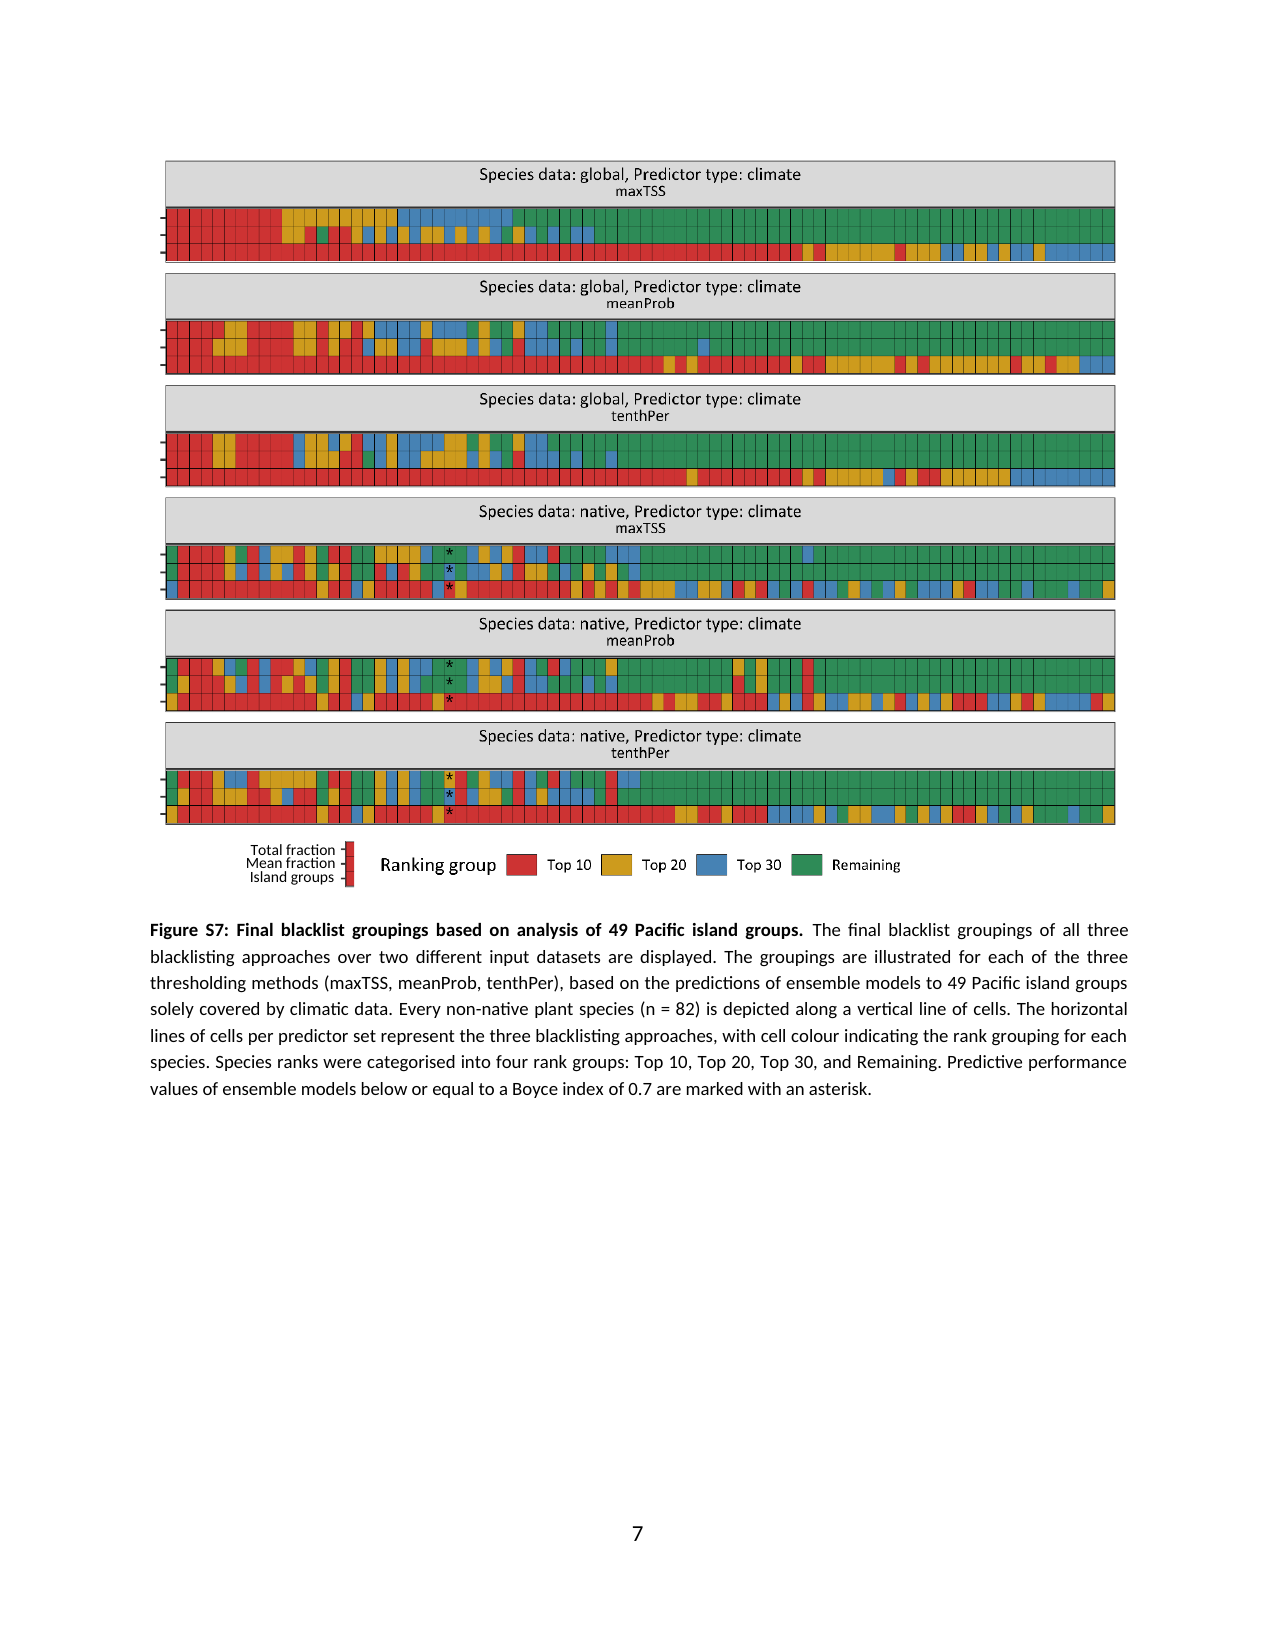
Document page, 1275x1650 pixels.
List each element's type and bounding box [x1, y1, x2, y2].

picture [150, 150, 1125, 888]
